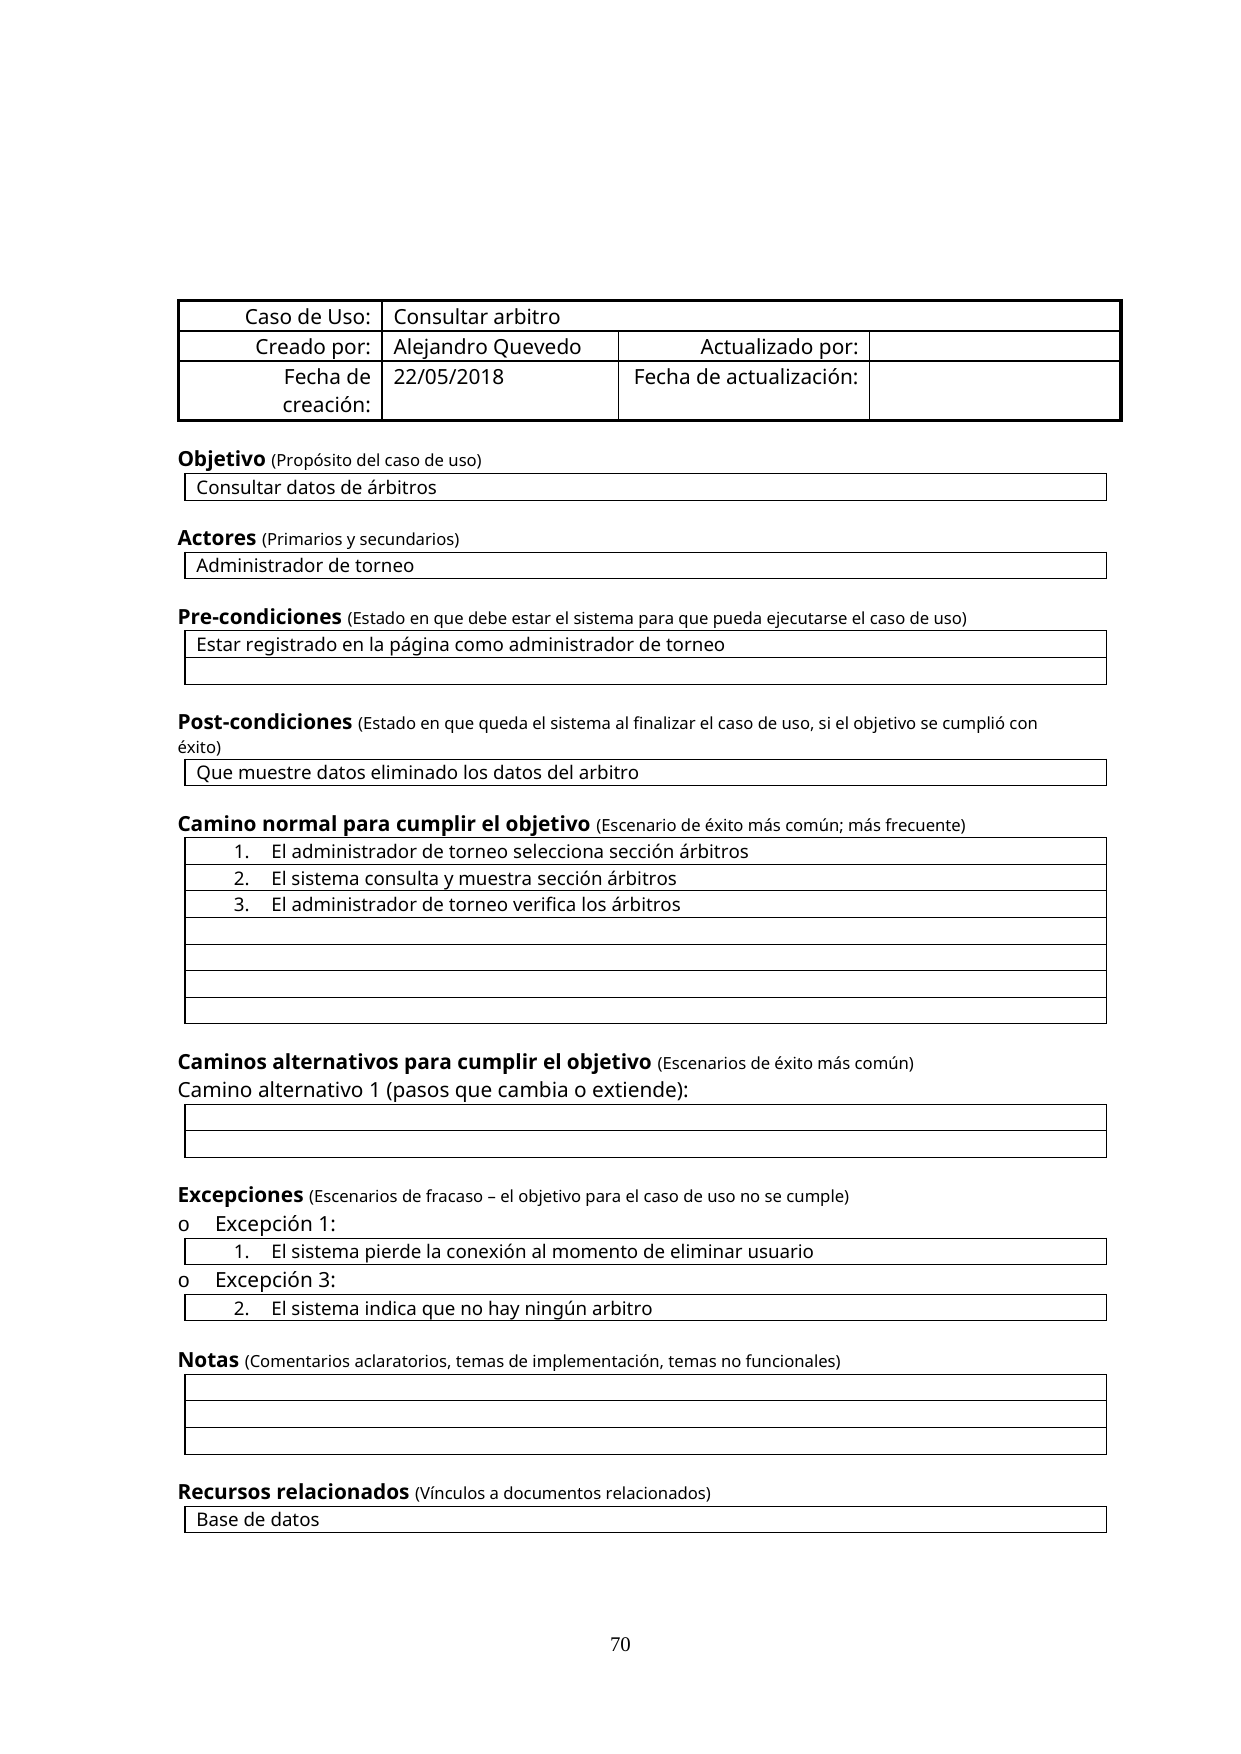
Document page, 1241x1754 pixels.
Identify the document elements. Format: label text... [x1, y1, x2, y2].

table_cell [186, 1131, 1106, 1157]
table_header [186, 1105, 1106, 1130]
table_cell Fecha de actualización: [619, 362, 869, 419]
table_cell Creado por: [180, 332, 381, 360]
table_cell [186, 998, 1106, 1023]
table_header El sistema indica que no hay ningún arbitro [186, 1295, 1106, 1320]
subtitle Actores (Primarios y secundarios) [177, 523, 1063, 552]
table_cell Fecha de creación: [180, 362, 381, 419]
table_header Base de datos [186, 1507, 1106, 1532]
subtitle Objetivo (Propósito del caso de uso) [177, 444, 1063, 473]
table_header Caso de Uso: [180, 302, 381, 330]
table_header [186, 1375, 1106, 1400]
list Excepción 1: [177, 1209, 1063, 1238]
table_cell [186, 971, 1106, 997]
table_header El administrador de torneo selecciona sección árbitros [186, 838, 1106, 864]
table_cell [870, 332, 1119, 360]
subtitle Post-condiciones (Estado en que queda el sistema al finalizar el caso de uso, si el objetivo se cumplió con éxito) [177, 707, 1063, 758]
table_cell Alejandro Quevedo [383, 332, 618, 360]
table_cell [186, 658, 1106, 683]
table_cell [186, 1428, 1106, 1453]
table_cell [186, 945, 1106, 970]
subtitle Excepciones (Escenarios de fracaso – el objetivo para el caso de uso no se cumple) [177, 1181, 1063, 1209]
subtitle Recursos relacionados (Vínculos a documentos relacionados) [177, 1477, 1063, 1506]
table_cell [870, 362, 1119, 419]
table_cell [186, 918, 1106, 943]
table_cell El sistema consulta y muestra sección árbitros [186, 865, 1106, 890]
subtitle Pre-condiciones (Estado en que debe estar el sistema para que pueda ejecutarse el caso de uso) [177, 602, 1063, 630]
text Camino alternativo 1 (pasos que cambia o extiende): [177, 1075, 1063, 1104]
table_header Consultar datos de árbitros [186, 474, 1106, 499]
subtitle Notas (Comentarios aclaratorios, temas de implementación, temas no funcionales) [177, 1345, 1063, 1374]
table_cell El administrador de torneo verifica los árbitros [186, 891, 1106, 917]
table_header El sistema pierde la conexión al momento de eliminar usuario [186, 1239, 1106, 1264]
table_cell 22/05/2018 [383, 362, 618, 419]
subtitle Camino normal para cumplir el objetivo (Escenario de éxito más común; más frecuente) [177, 809, 1063, 837]
table_header Administrador de torneo [186, 553, 1106, 578]
table_header Consultar arbitro [383, 302, 1119, 330]
table_cell [186, 1401, 1106, 1427]
table_header Estar registrado en la página como administrador de torneo [186, 631, 1106, 657]
table_cell Actualizado por: [619, 332, 869, 360]
table_header Que muestre datos eliminado los datos del arbitro [186, 760, 1106, 785]
list Excepción 3: [177, 1265, 1063, 1294]
subtitle Caminos alternativos para cumplir el objetivo (Escenarios de éxito más común) [177, 1047, 1063, 1075]
